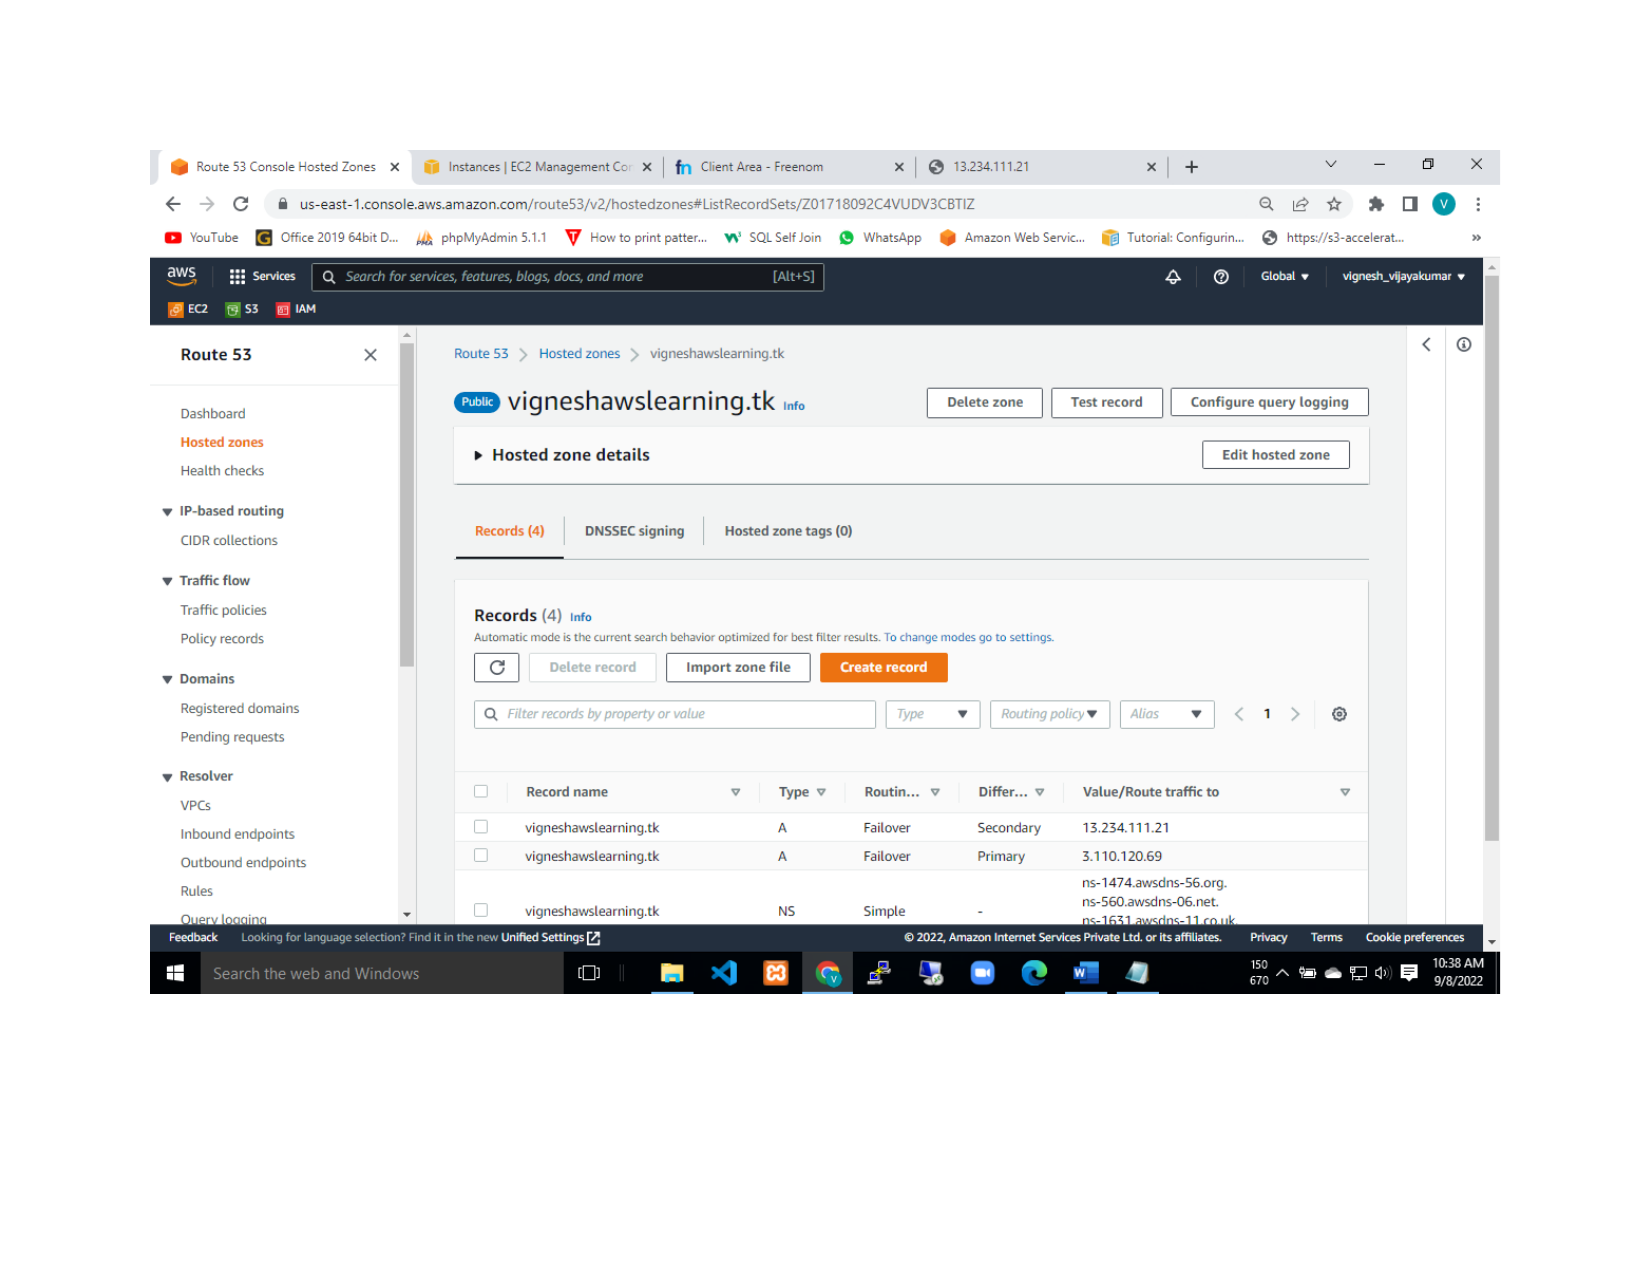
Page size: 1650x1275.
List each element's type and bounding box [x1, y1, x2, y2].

picture [150, 150, 1500, 994]
